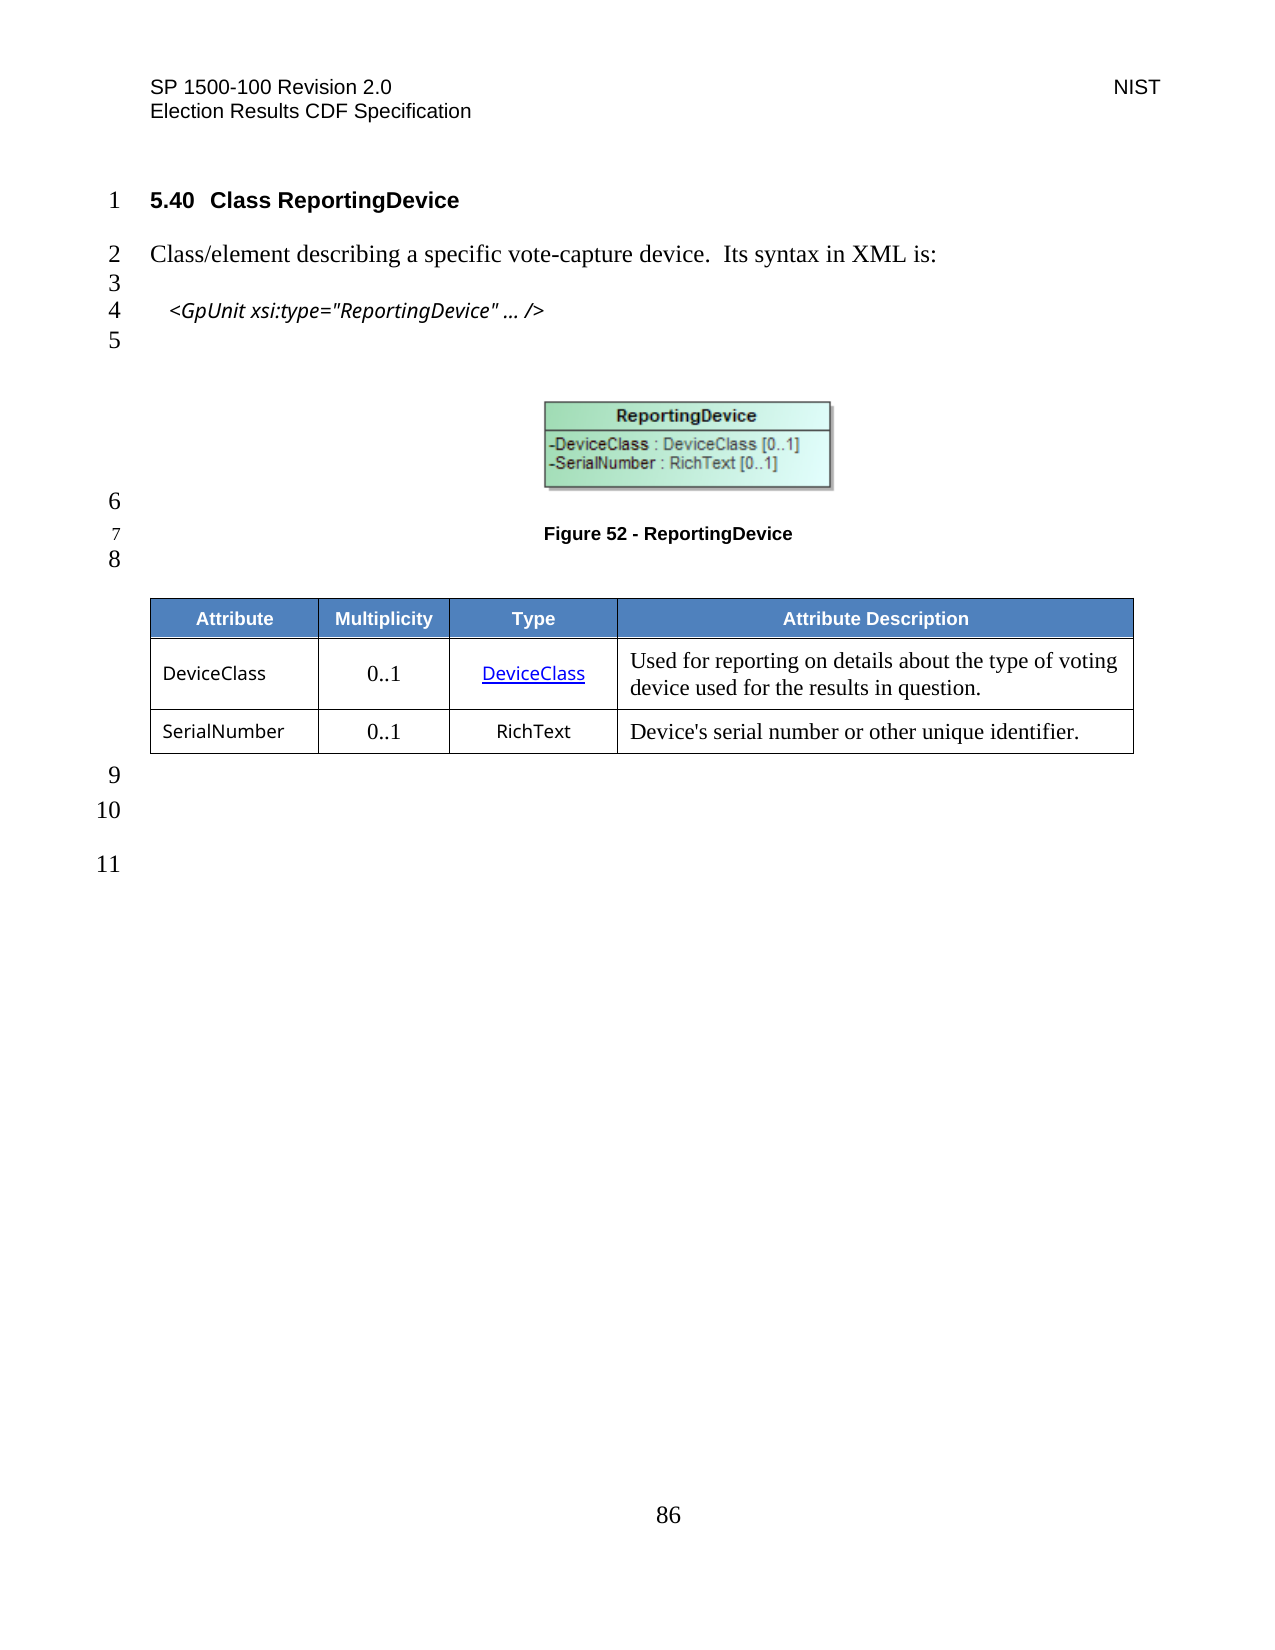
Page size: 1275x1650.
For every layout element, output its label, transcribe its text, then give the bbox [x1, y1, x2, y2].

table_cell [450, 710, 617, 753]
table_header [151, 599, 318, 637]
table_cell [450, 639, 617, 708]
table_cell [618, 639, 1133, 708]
text Class/element describing a specific vote-capture device. Its syntax in XML is: [150, 239, 1186, 268]
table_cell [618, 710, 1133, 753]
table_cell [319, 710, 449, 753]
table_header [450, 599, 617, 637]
text Figure 52 - ReportingDevice [150, 522, 1186, 544]
picture [521, 378, 853, 510]
text <GpUnit xsi:type="ReportingDevice" ... /> [150, 296, 1186, 325]
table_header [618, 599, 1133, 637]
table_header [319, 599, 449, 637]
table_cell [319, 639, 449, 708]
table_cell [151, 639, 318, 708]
subtitle Class ReportingDevice [150, 187, 1186, 214]
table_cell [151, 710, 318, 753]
